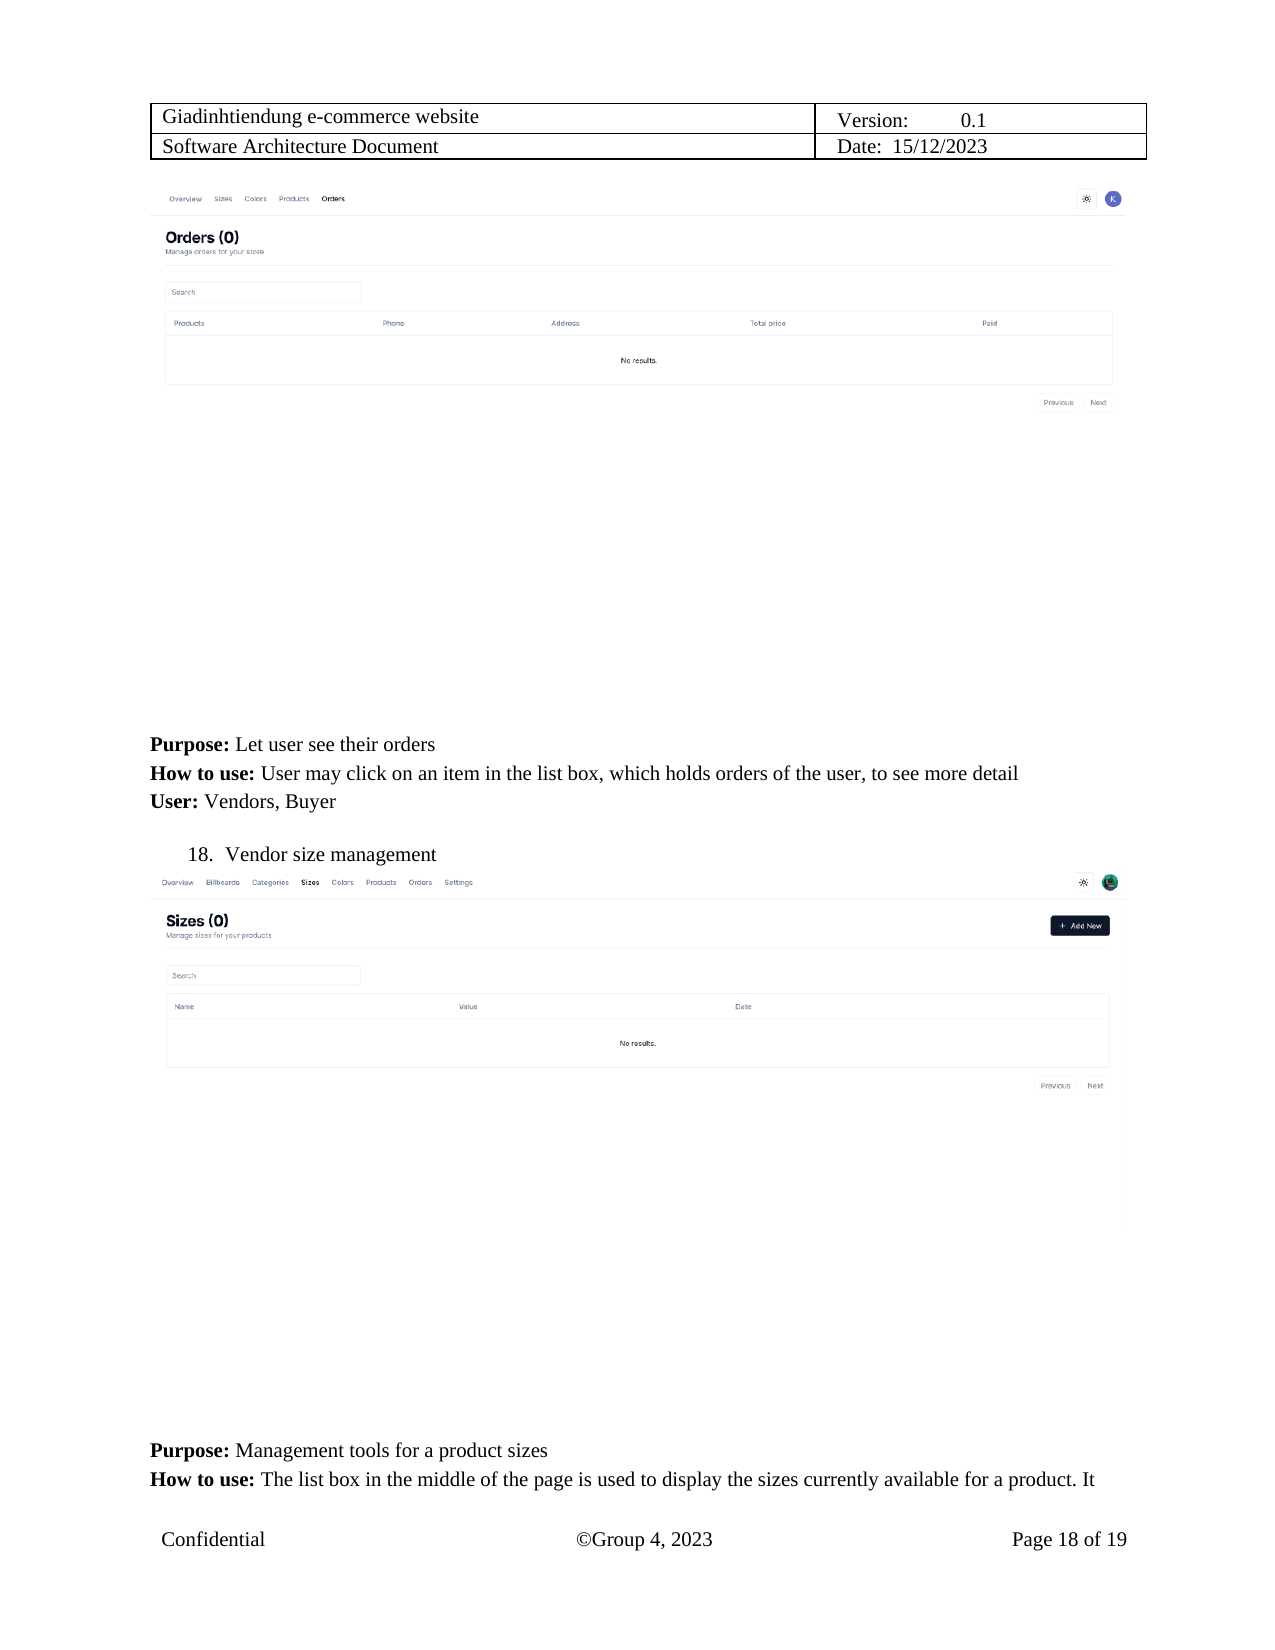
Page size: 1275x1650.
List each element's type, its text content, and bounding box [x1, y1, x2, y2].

list Vendor size management [187, 842, 1125, 866]
picture [150, 866, 1125, 1415]
text How to use: User may click on an item in the list box, which holds orders of the user, to see more detail [150, 760, 1125, 784]
text Purpose: Management tools for a product sizes [150, 1438, 1125, 1462]
text Purpose: Let user see their orders [150, 732, 1125, 756]
text User: Vendors, Buyer [150, 789, 1125, 813]
picture [150, 183, 1125, 732]
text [150, 1467, 1125, 1491]
